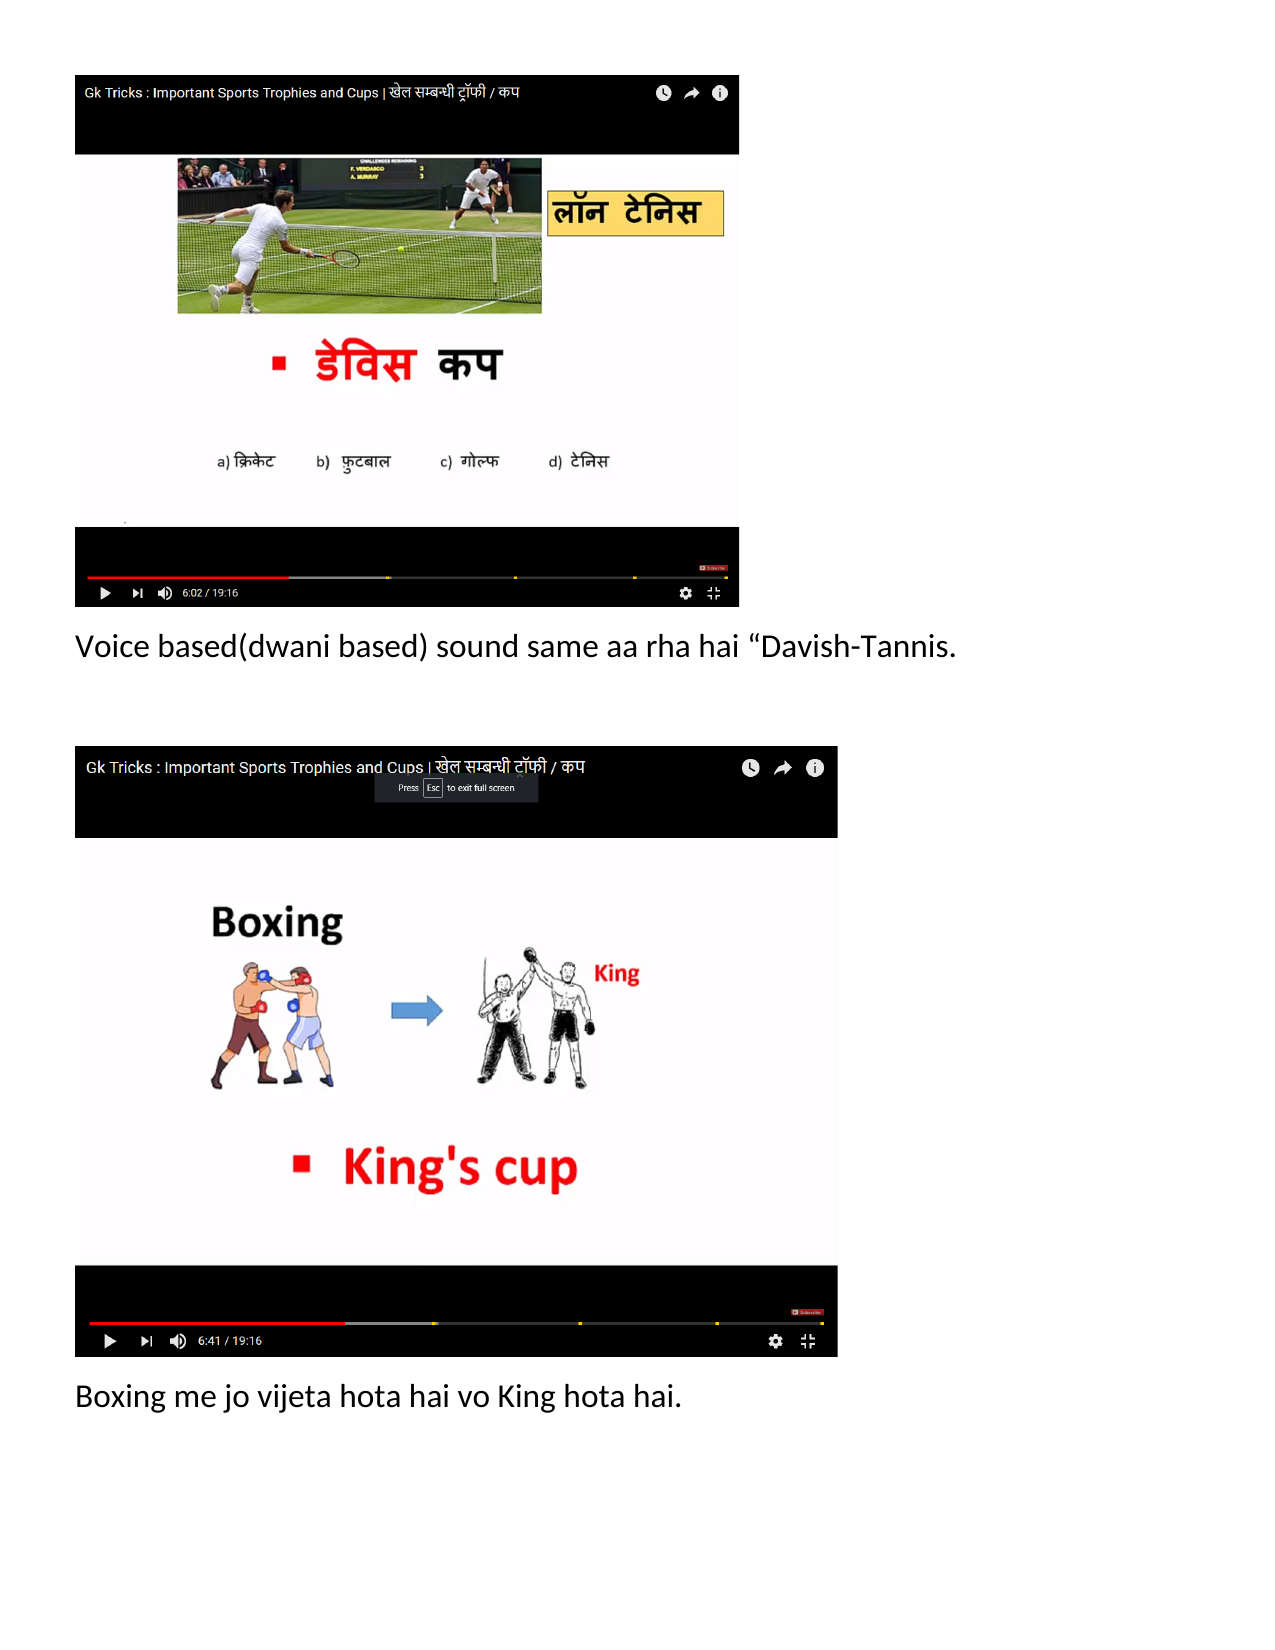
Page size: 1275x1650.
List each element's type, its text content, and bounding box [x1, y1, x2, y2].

picture [75, 75, 740, 607]
picture [75, 746, 838, 1357]
text Boxing me jo vijeta hota hai vo King hota hai. [75, 1375, 1200, 1416]
text Voice based(dwani based) sound same aa rha hai “Davish-Tannis. [75, 625, 1200, 666]
